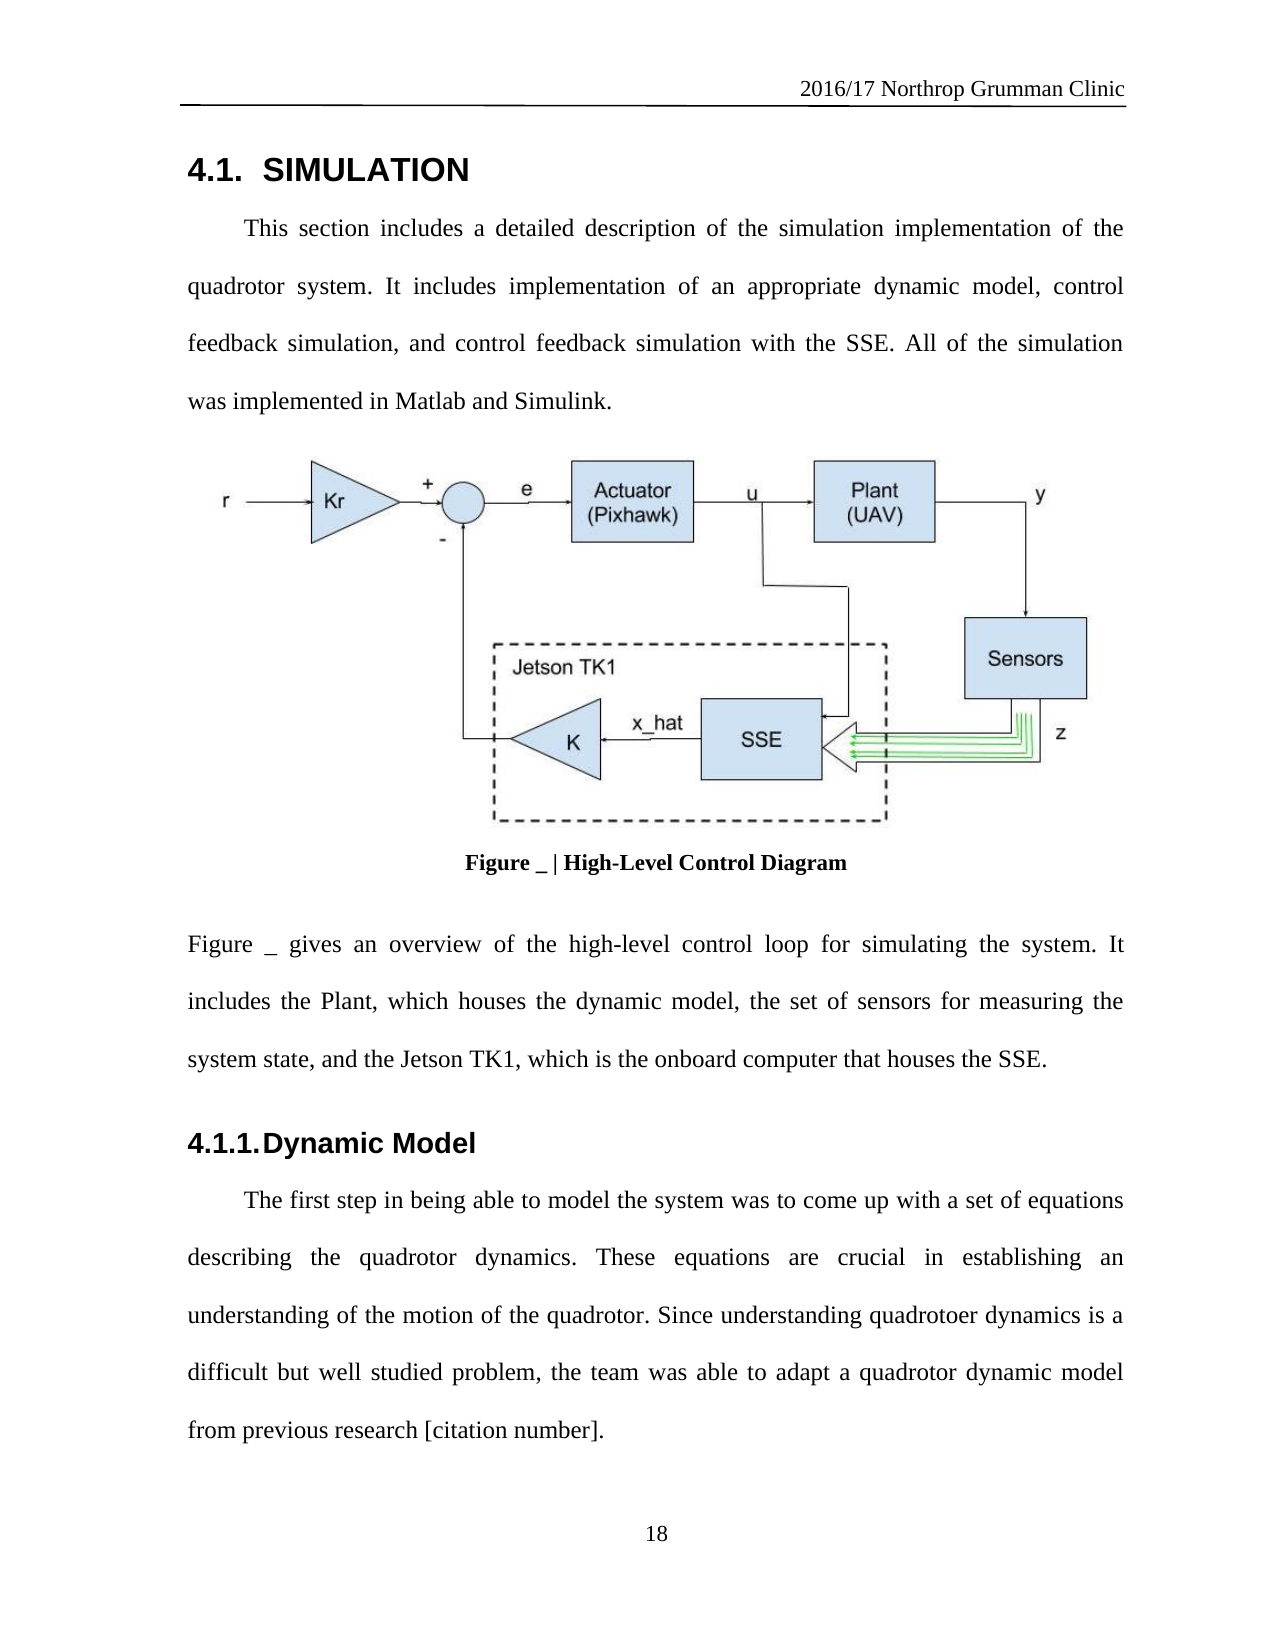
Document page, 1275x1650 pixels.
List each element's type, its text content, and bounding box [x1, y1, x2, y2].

subtitle Dynamic Model [187, 1126, 1125, 1160]
text Figure _ | High-Level Control Diagram [187, 849, 1125, 875]
text This section includes a detailed description of the simulation implementation of the quadrotor system. It includes implementation of an appropriate dynamic model, control feedback simulation, and control feedback simulation with the SSE. All of the simulation was implemented in Matlab and Simulink. [187, 213, 1125, 415]
picture [187, 456, 1125, 837]
subtitle Simulation [187, 150, 1125, 188]
text The first step in being able to model the system was to come up with a set of equations describing the quadrotor dynamics. These equations are crucial in establishing an understanding of the motion of the quadrotor. Since understanding quadrotoer dynamics is a difficult but well studied problem, the team was able to adapt a quadrotor dynamic model from previous research [citation number]. [187, 1185, 1125, 1444]
text Figure _ gives an overview of the high-level control loop for simulating the system. It includes the Plant, which houses the dynamic model, the set of sensors for measuring the system state, and the Jetson TK1, which is the onboard computer that houses the SSE. [187, 929, 1125, 1073]
